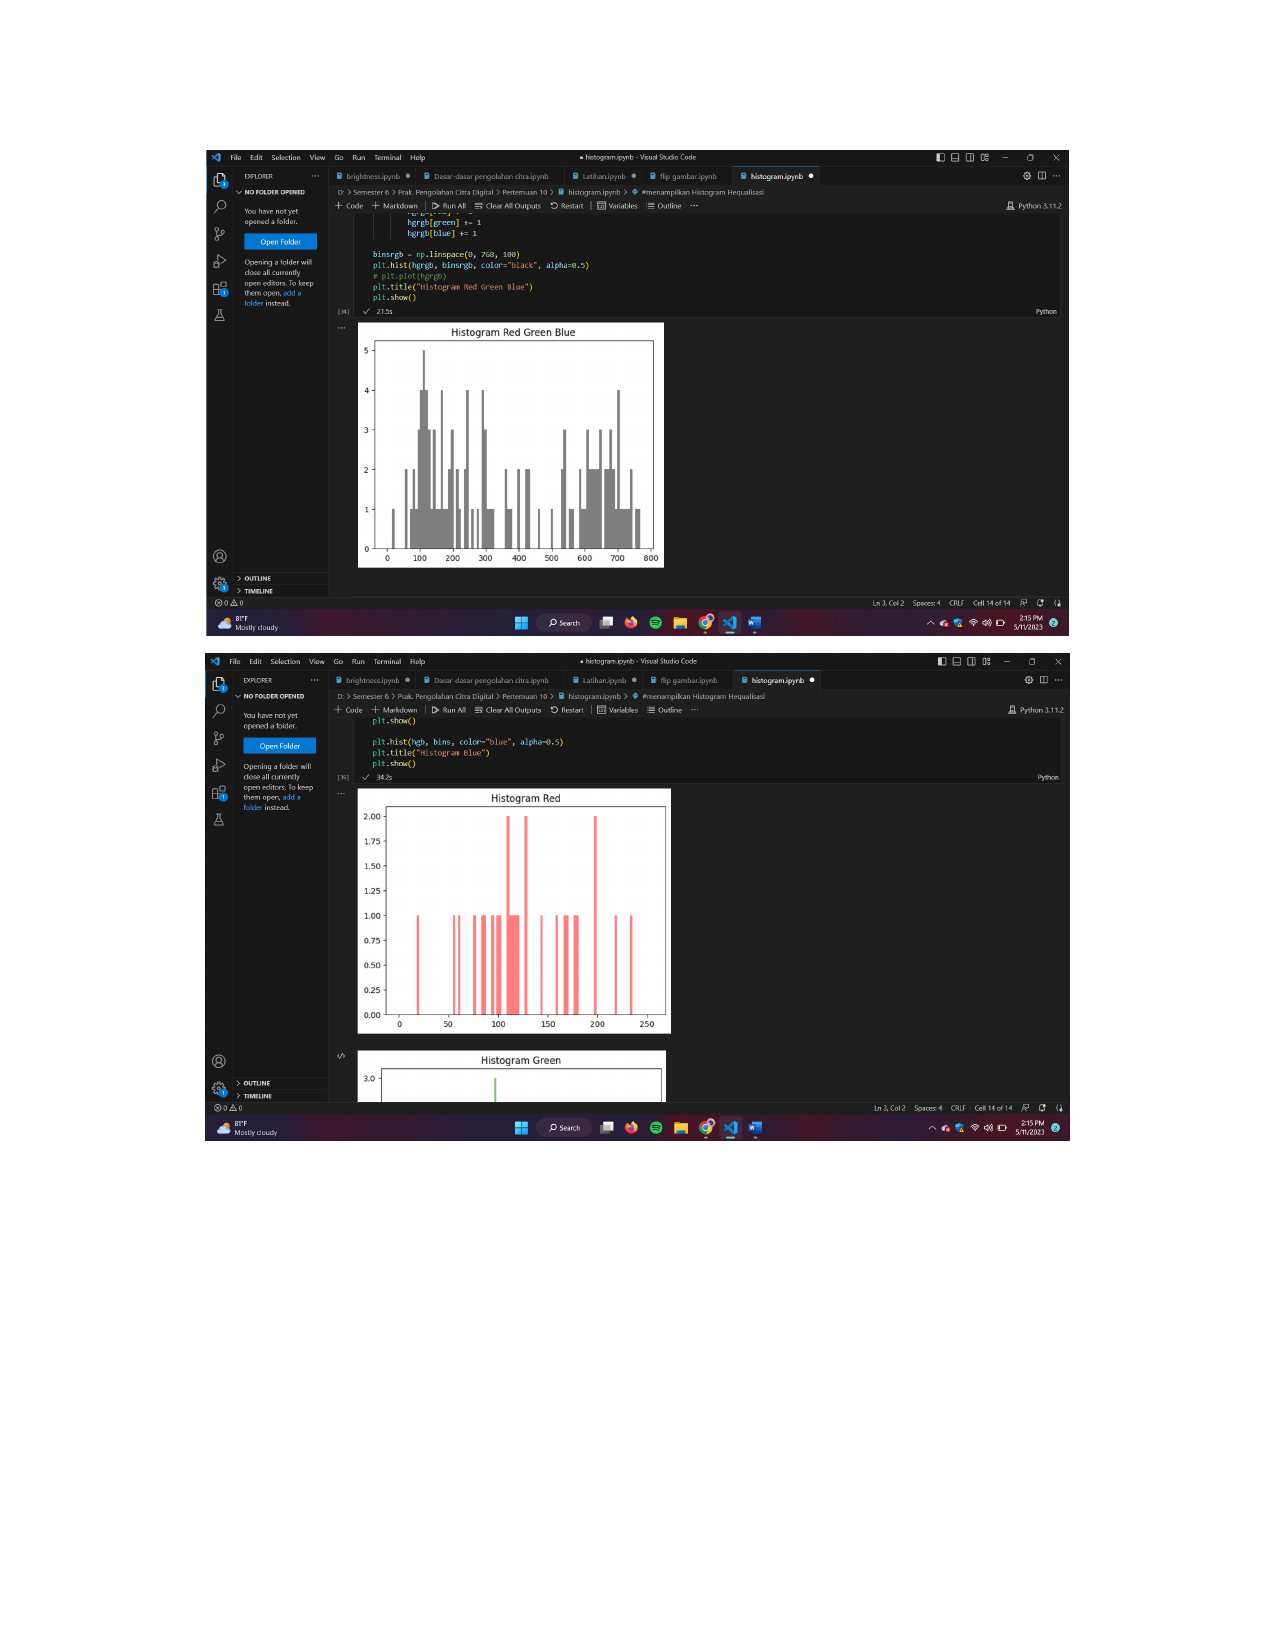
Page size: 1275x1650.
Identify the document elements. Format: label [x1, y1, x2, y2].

picture [205, 653, 1070, 1141]
picture [206, 150, 1069, 636]
